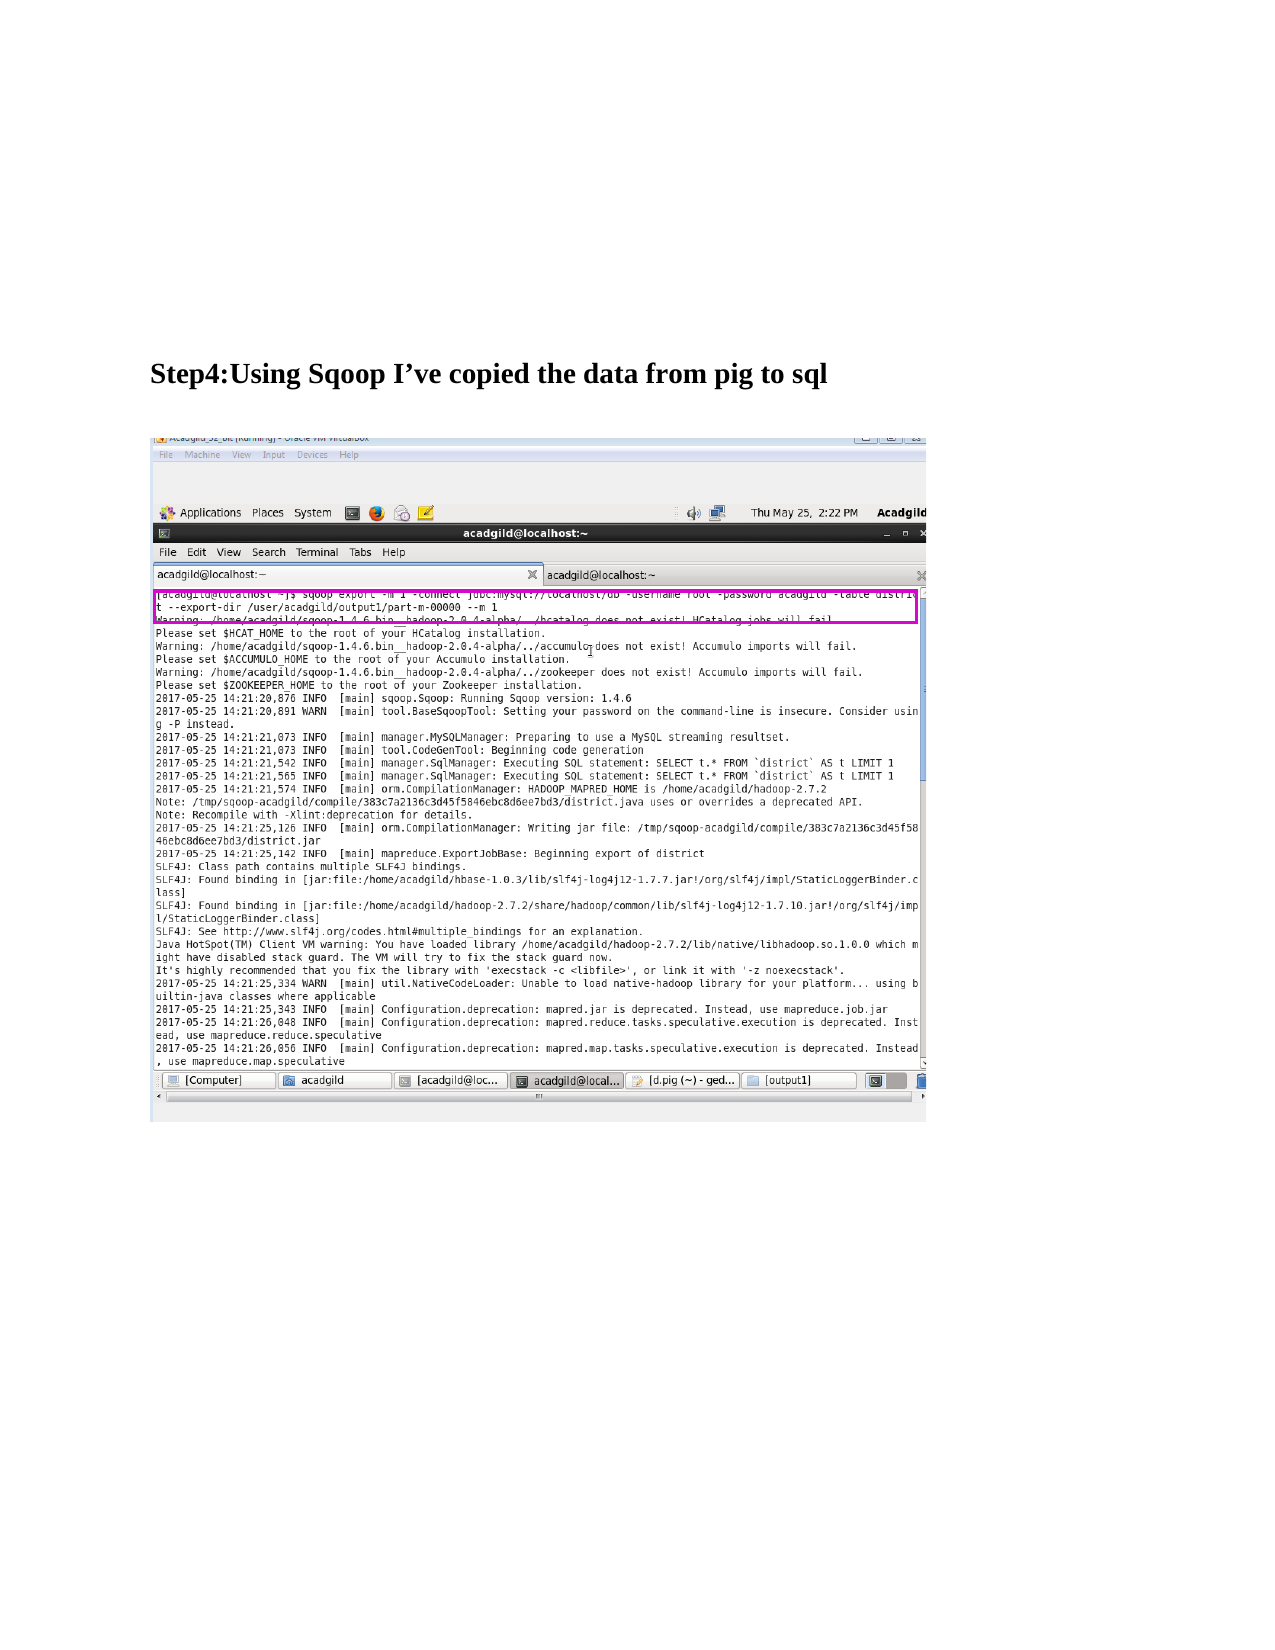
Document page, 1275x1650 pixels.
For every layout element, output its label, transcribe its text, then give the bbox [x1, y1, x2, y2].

text Step4:Using Sqoop I’ve copied the data from pig to sql [150, 356, 1125, 389]
picture [150, 438, 927, 1122]
